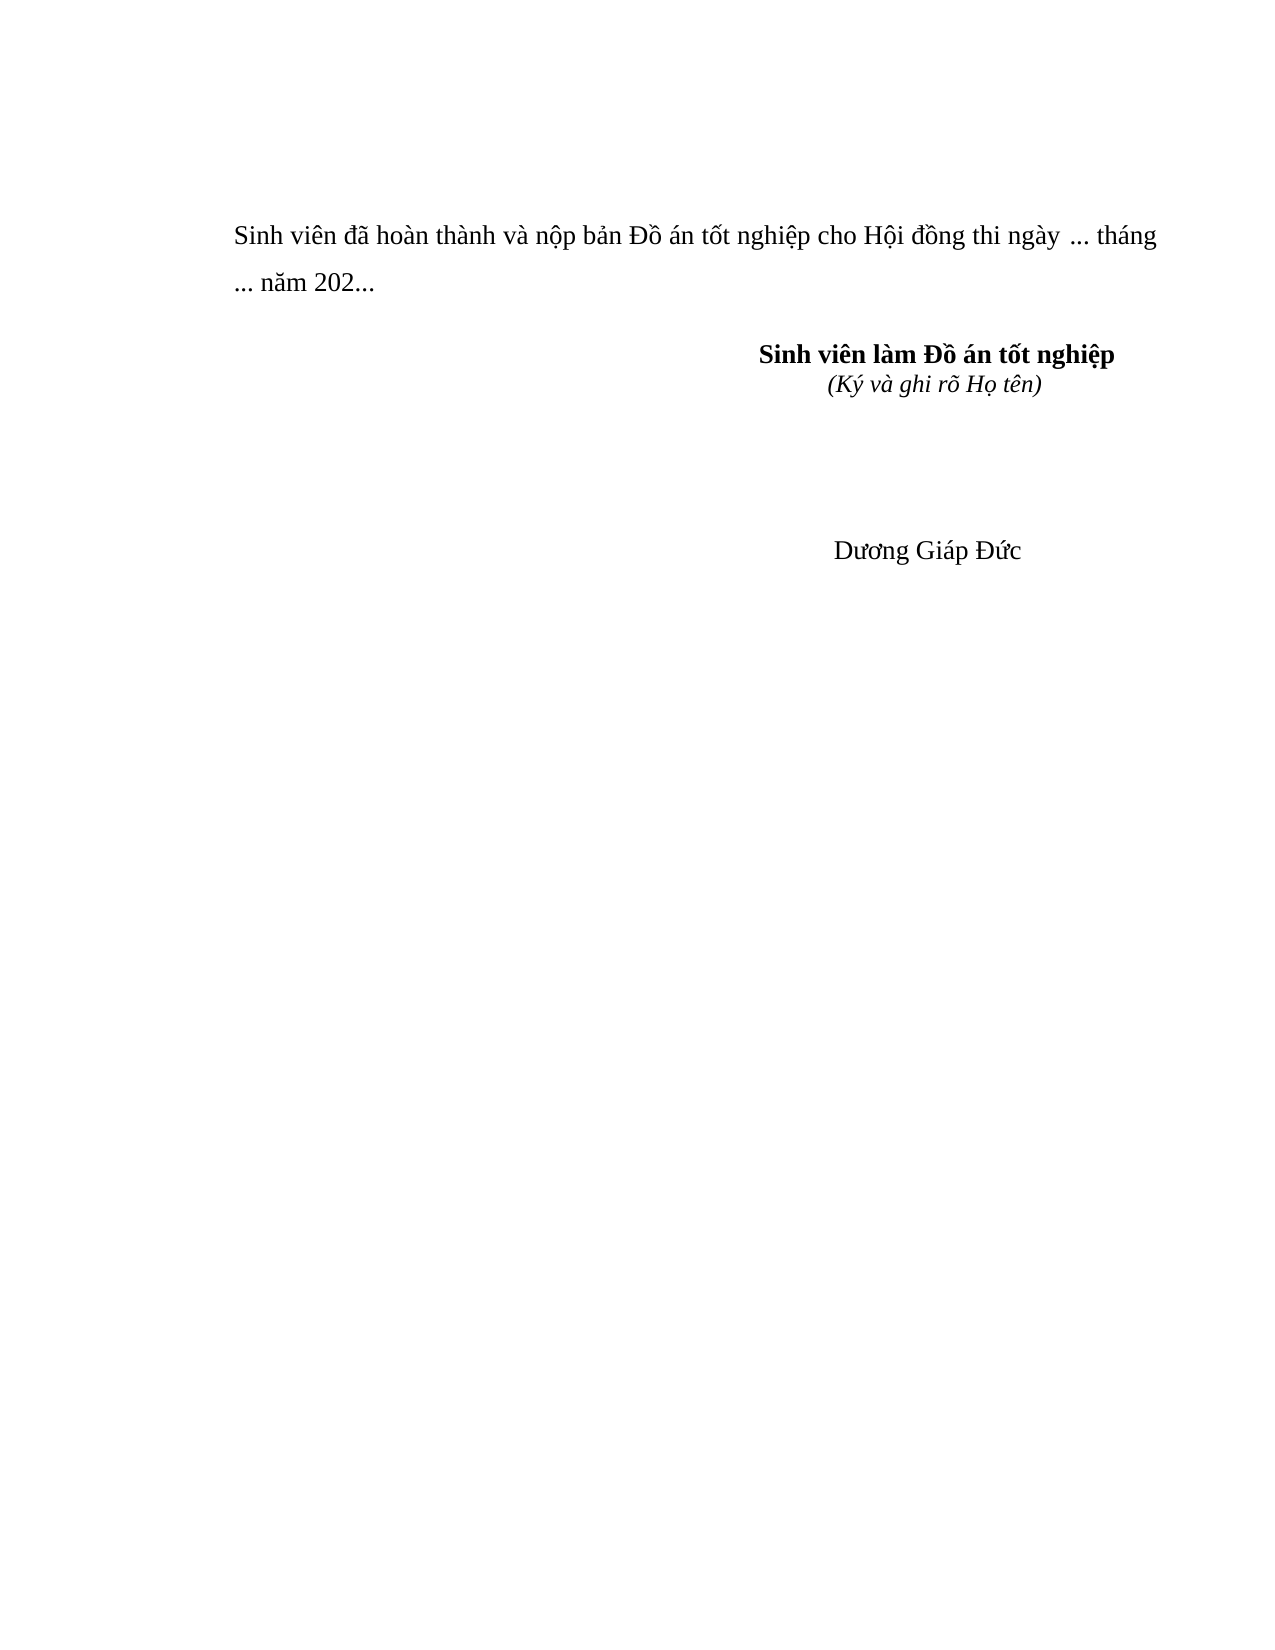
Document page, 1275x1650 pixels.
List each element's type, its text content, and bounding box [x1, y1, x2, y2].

text Sinh viên đã hoàn thành và nộp bản Đồ án tốt nghiệp cho Hội đồng thi ngày ... tháng ... năm 202... [233, 219, 1157, 297]
text (Ký và ghi rõ Họ tên) [177, 369, 1157, 398]
text Sinh viên làm Đồ án tốt nghiệp [758, 338, 1157, 369]
text Dương Giáp Đức [177, 534, 1157, 565]
